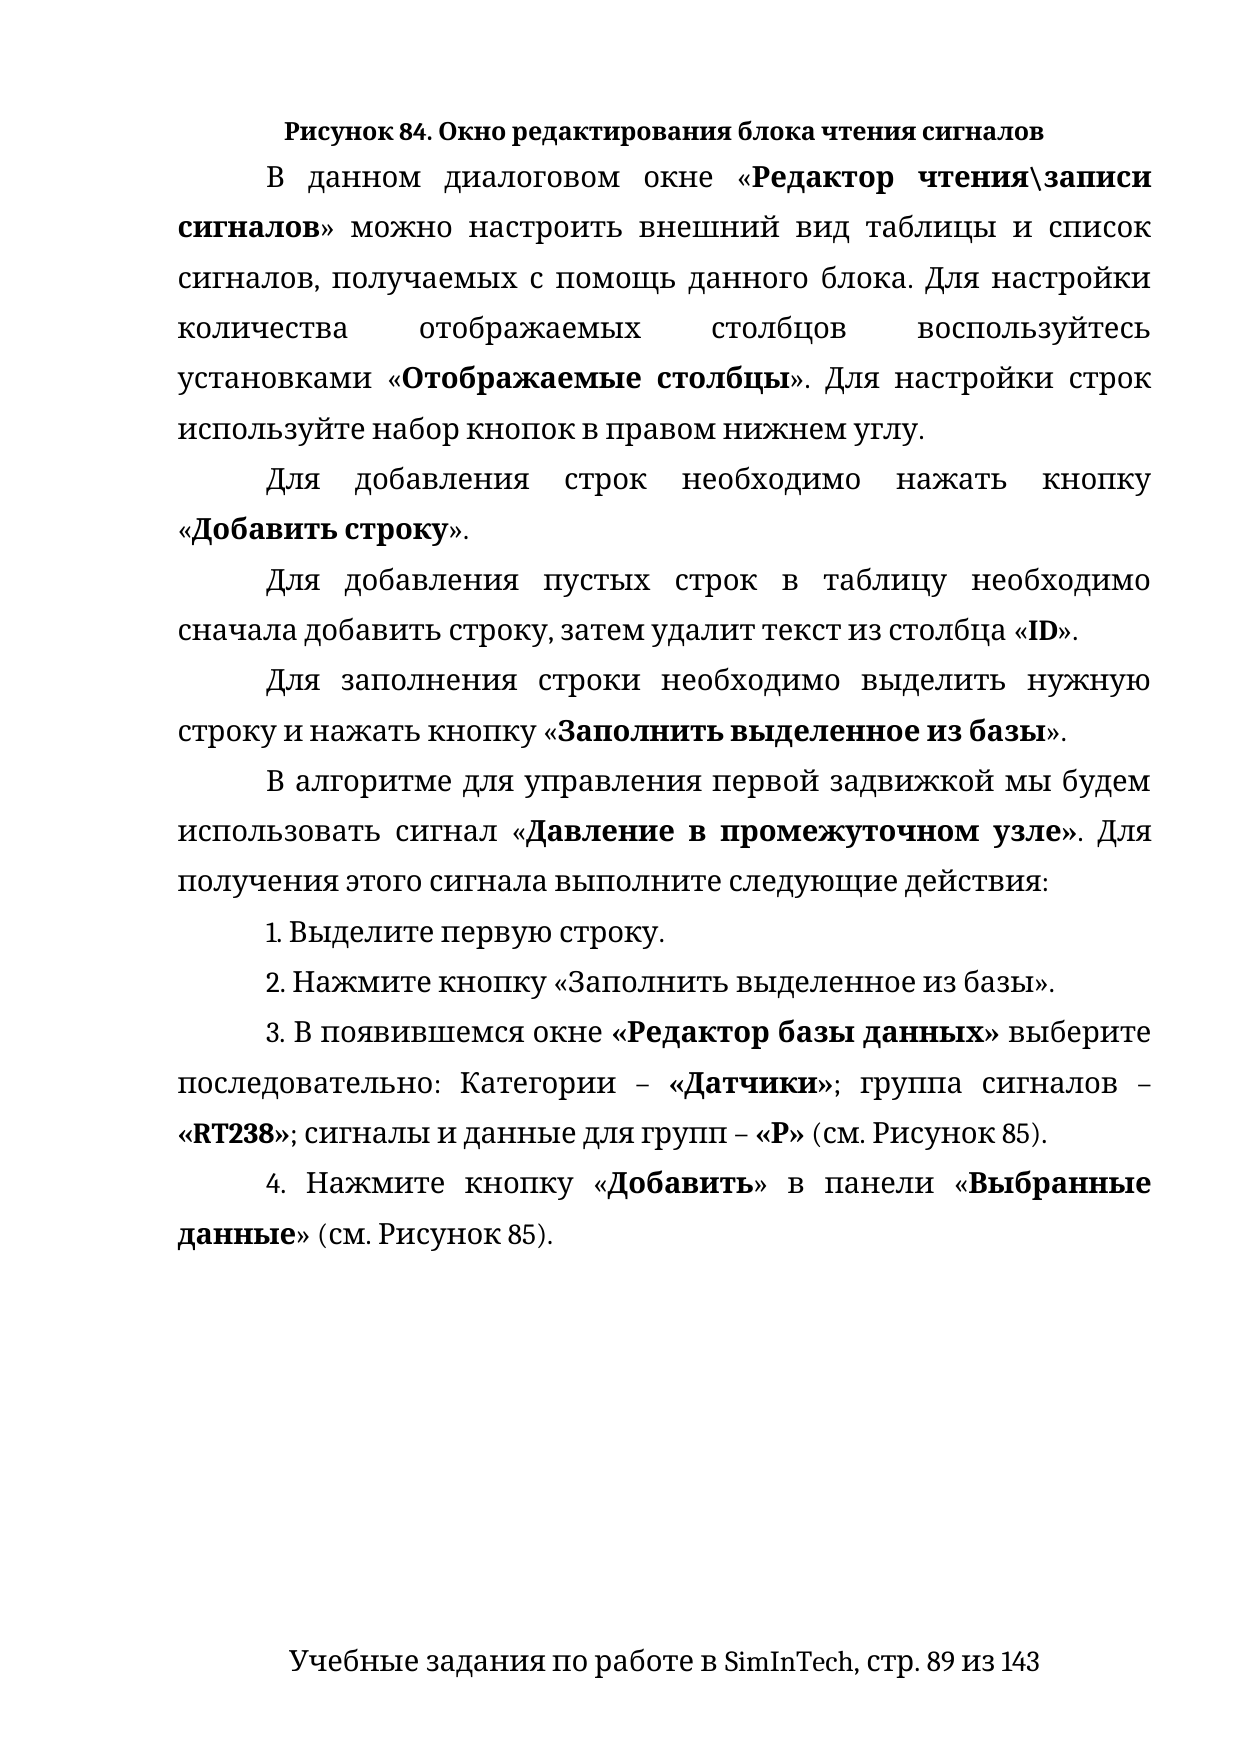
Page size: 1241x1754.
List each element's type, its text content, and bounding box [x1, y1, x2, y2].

text В алгоритме для управления первой задвижкой мы будем использовать сигнал «Давление в промежуточном узле». Для получения этого сигнала выполните следующие действия: [177, 765, 1152, 899]
list 2. Нажмите кнопку «Заполнить выделенное из базы». [177, 966, 1152, 1000]
text Для добавления пустых строк в таблицу необходимо сначала добавить строку, затем удалит текст из столбца «ID». [177, 564, 1152, 648]
text В данном диалоговом окне «Редактор чтения\записи сигналов» можно настроить внешний вид таблицы и список сигналов, получаемых с помощь данного блока. Для настройки количества отображаемых столбцов воспользуйтесь установками «Отображаемые столбцы». Для настройки строк используйте набор кнопок в правом нижнем углу. [177, 161, 1152, 446]
text Для добавления строк необходимо нажать кнопку «Добавить строку». [177, 463, 1152, 547]
text Для заполнения строки необходимо выделить нужную строку и нажать кнопку «Заполнить выделенное из базы». [177, 664, 1152, 748]
list 1. Выделите первую строку. [177, 916, 1152, 949]
